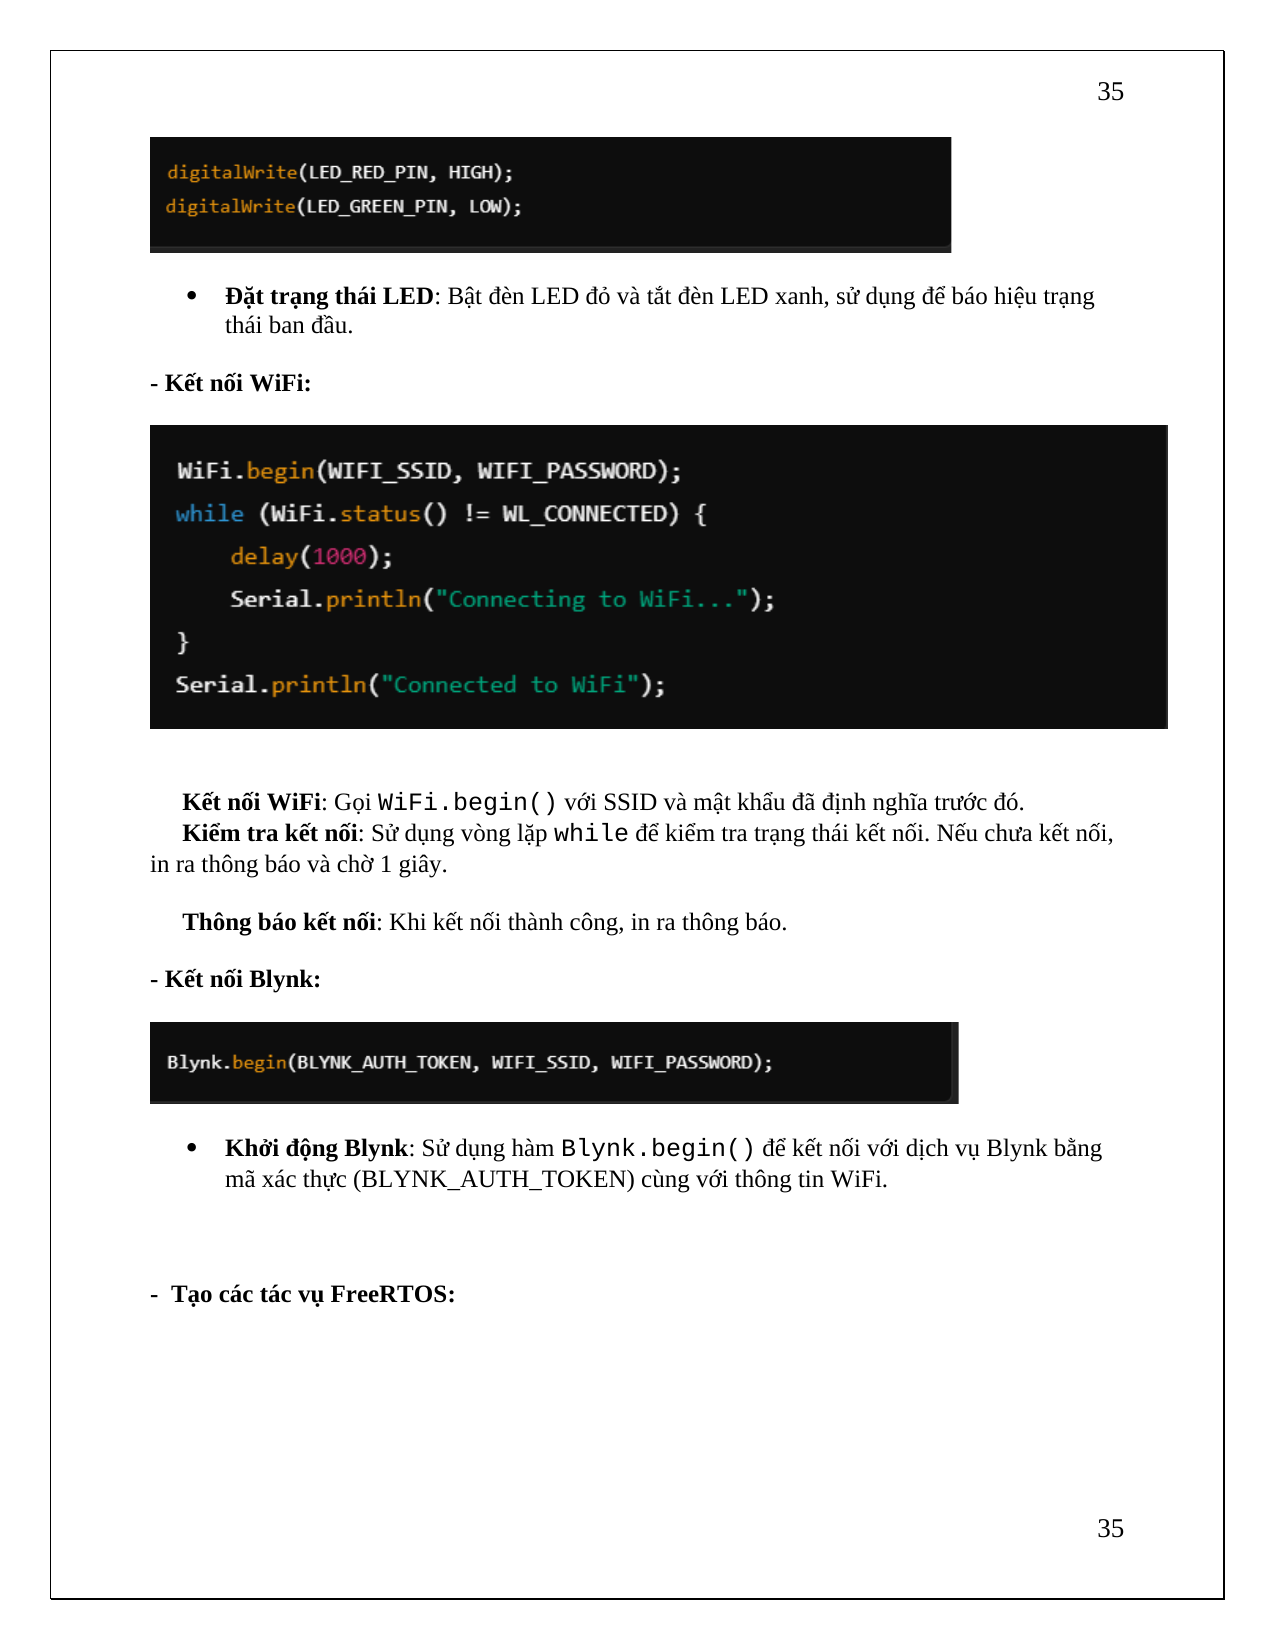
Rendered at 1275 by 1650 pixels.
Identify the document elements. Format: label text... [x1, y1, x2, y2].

text - Tạo các tác vụ FreeRTOS: [150, 1279, 1124, 1308]
text - Kết nối Blynk: [150, 964, 1124, 993]
picture [150, 425, 1168, 729]
list Khởi động Blynk: Sử dụng hàm Blynk.begin() để kết nối với dịch vụ Blynk bằng mã xác thực (BLYNK_AUTH_TOKEN) cùng với thông tin WiFi. [187, 1133, 1124, 1192]
text  Kết nối WiFi: Gọi WiFi.begin() với SSID và mật khẩu đã định nghĩa trước đó. [150, 787, 1124, 818]
text - Kết nối WiFi: [150, 368, 1124, 397]
text  Thông báo kết nối: Khi kết nối thành công, in ra thông báo. [150, 907, 1124, 935]
picture [150, 1022, 959, 1104]
picture [150, 137, 952, 253]
list Đặt trạng thái LED: Bật đèn LED đỏ và tắt đèn LED xanh, sử dụng để báo hiệu trạng thái ban đầu. [187, 281, 1124, 339]
text  Kiểm tra kết nối: Sử dụng vòng lặp while để kiểm tra trạng thái kết nối. Nếu chưa kết nối, in ra thông báo và chờ 1 giây. [150, 818, 1124, 877]
